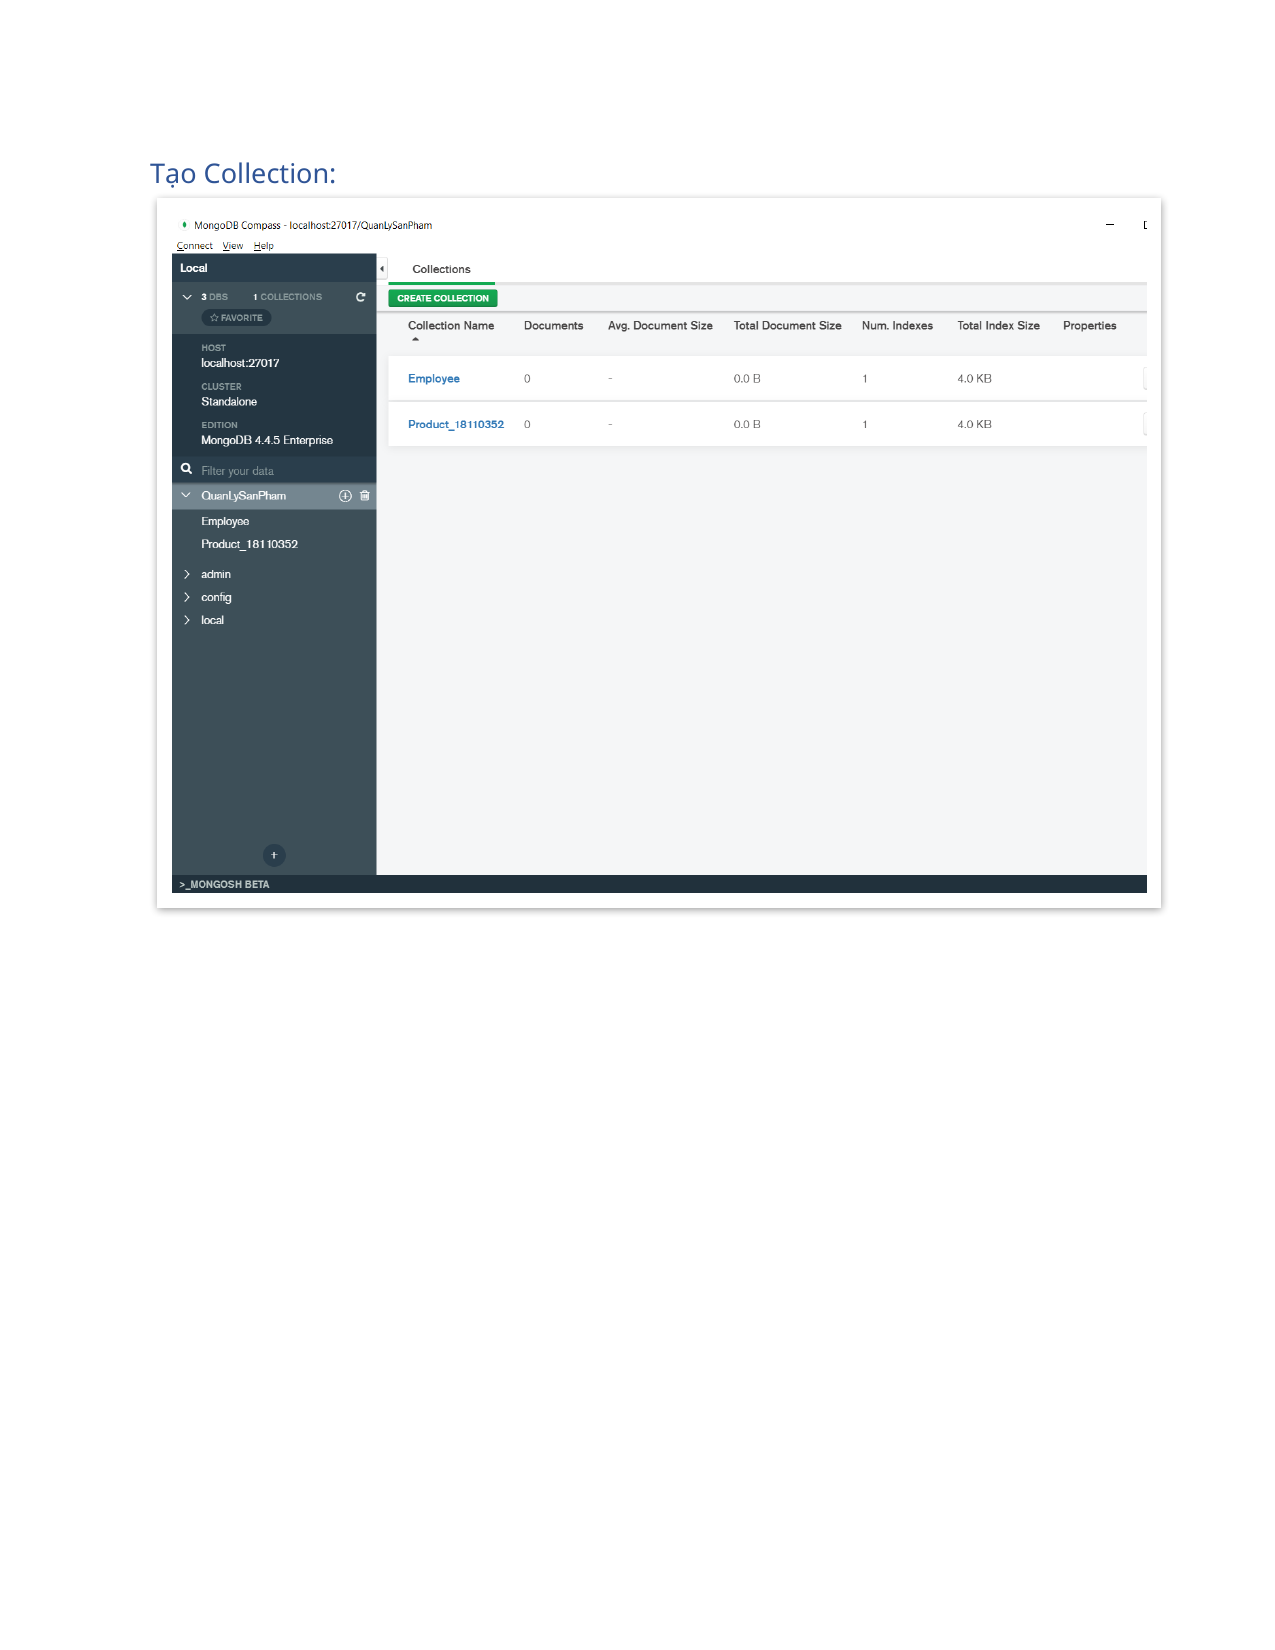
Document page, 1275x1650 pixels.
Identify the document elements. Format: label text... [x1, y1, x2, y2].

subtitle Tạo Collection: [150, 154, 1125, 191]
picture [172, 213, 1147, 893]
